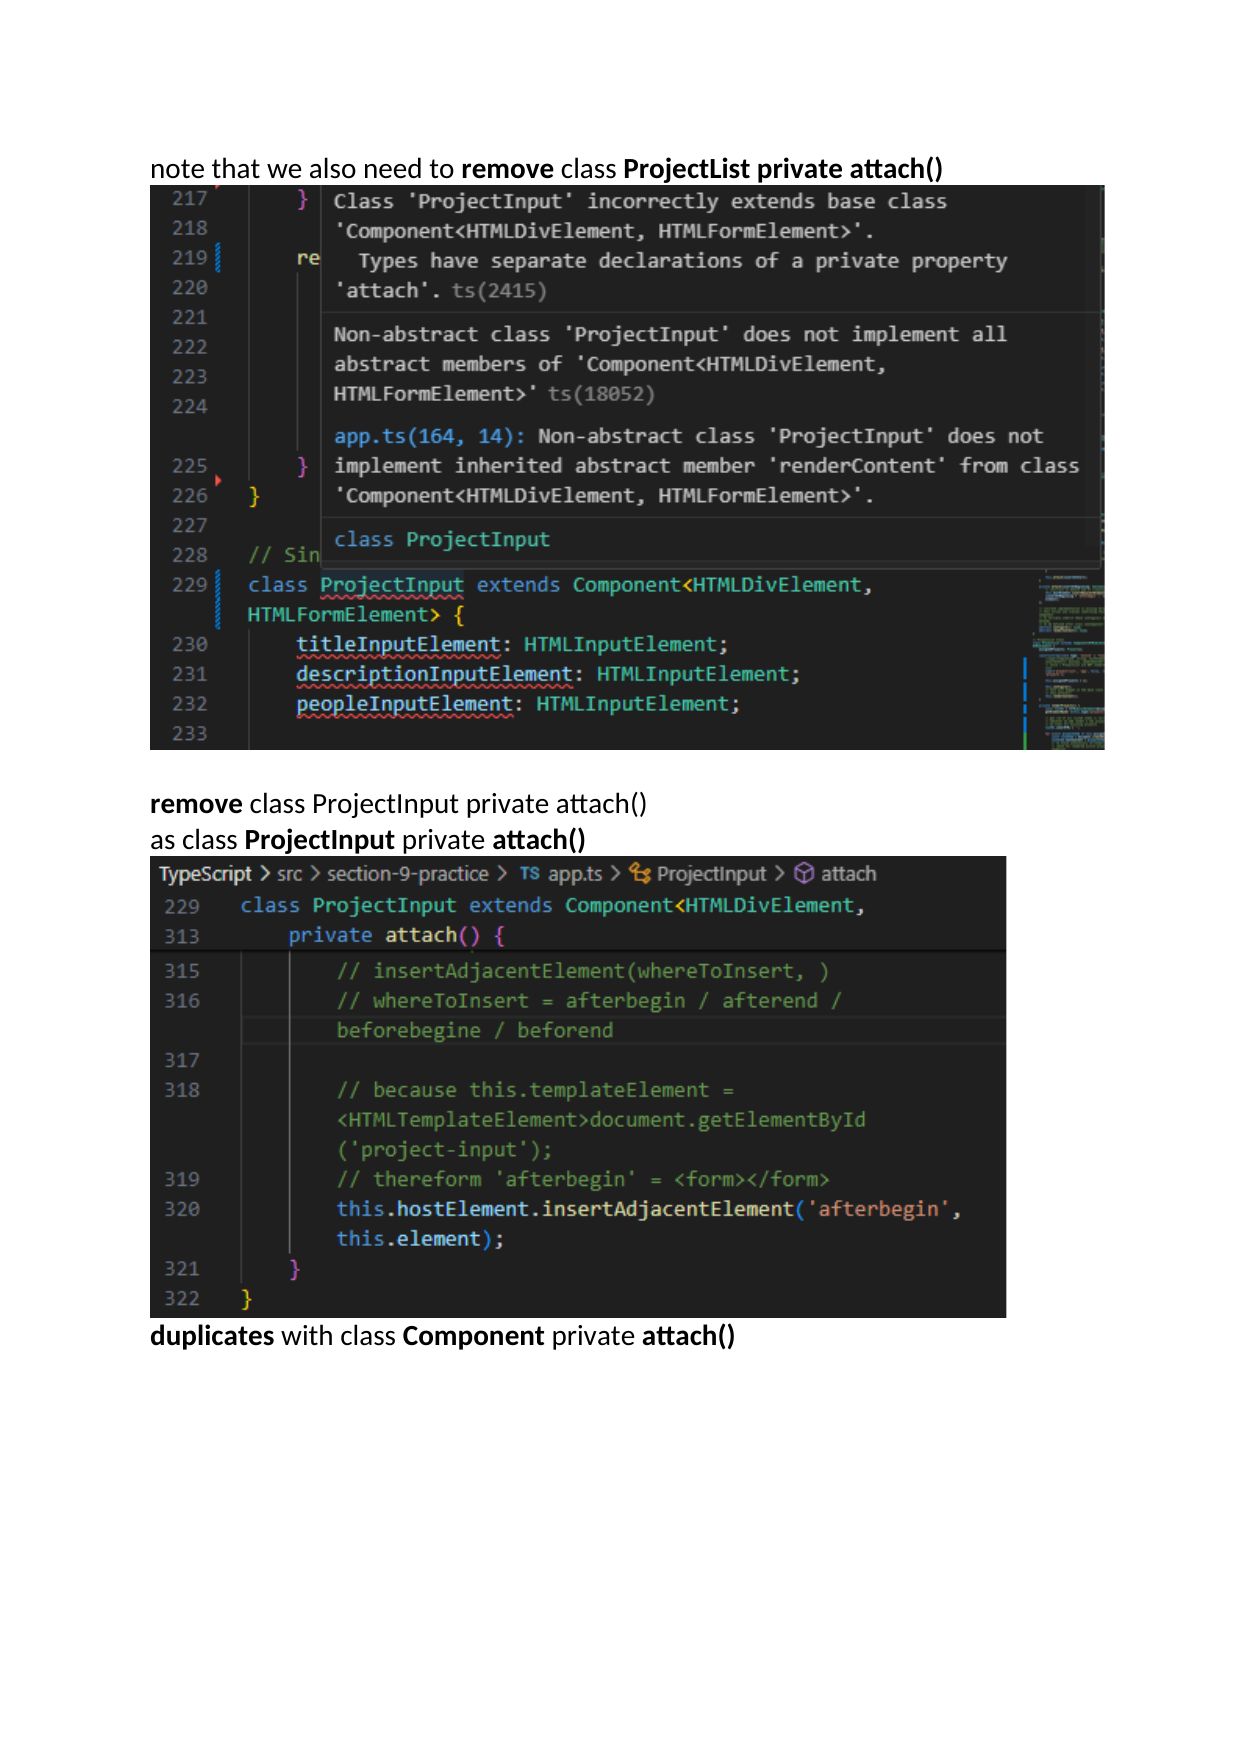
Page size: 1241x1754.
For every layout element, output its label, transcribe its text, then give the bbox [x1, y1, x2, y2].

text remove class ProjectInput private attach() [150, 785, 1090, 821]
picture [150, 856, 1007, 1318]
picture [150, 185, 1105, 750]
text as class ProjectInput private attach() [150, 821, 1090, 857]
text duplicates with class Component private attach() [150, 1317, 1090, 1353]
text note that we also need to remove class ProjectList private attach() [150, 150, 1090, 185]
